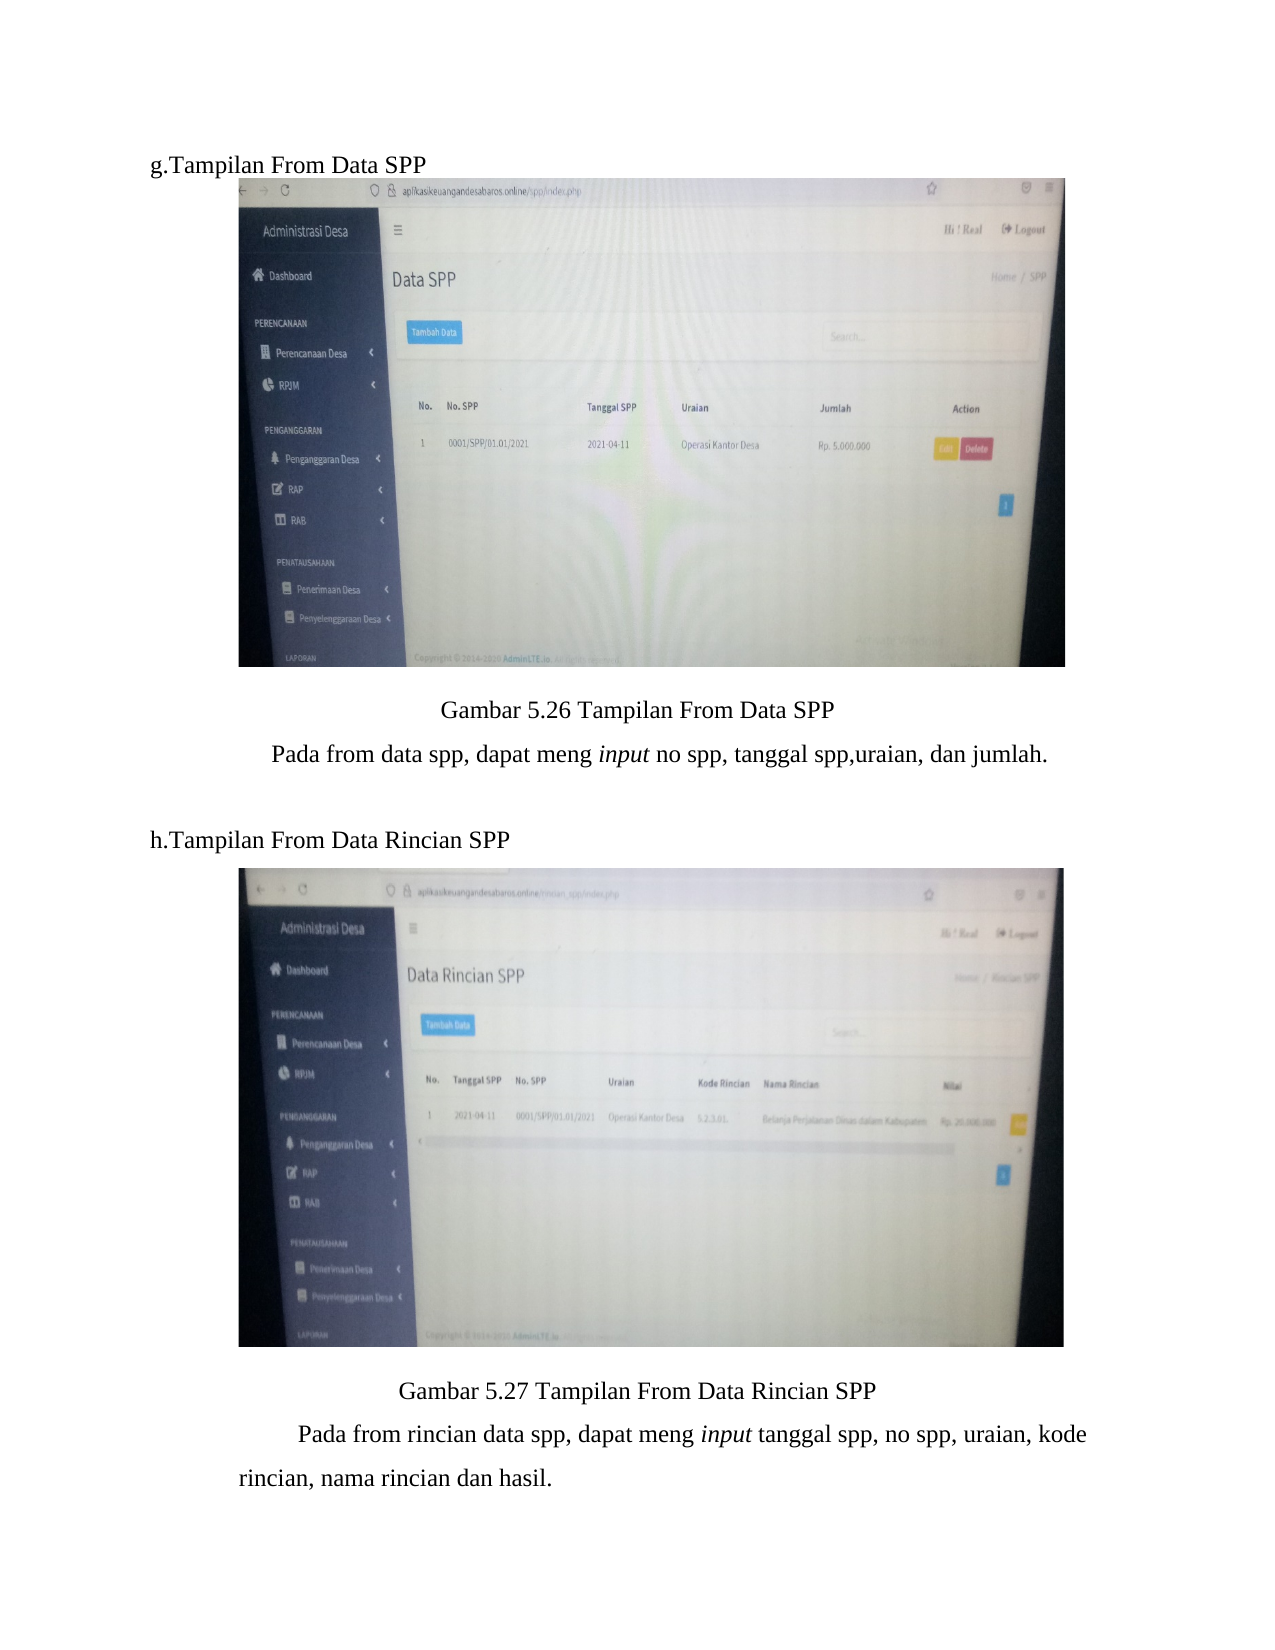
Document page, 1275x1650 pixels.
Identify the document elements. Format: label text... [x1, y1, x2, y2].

picture [238, 868, 1064, 1347]
text Gambar 5.26 Tampilan From Data SPP [150, 696, 1125, 724]
text g.Tampilan From Data SPP [150, 150, 1125, 179]
text Pada from data spp, dapat meng input no spp, tanggal spp,uraian, dan jumlah. [150, 739, 1169, 768]
text Gambar 5.27 Tampilan From Data Rincian SPP [150, 1376, 1125, 1405]
text Pada from rincian data spp, dapat meng input tanggal spp, no spp, uraian, kode rincian, nama rincian dan hasil. [239, 1419, 1125, 1491]
picture [238, 178, 1066, 667]
text h.Tampilan From Data Rincian SPP [150, 826, 1169, 854]
